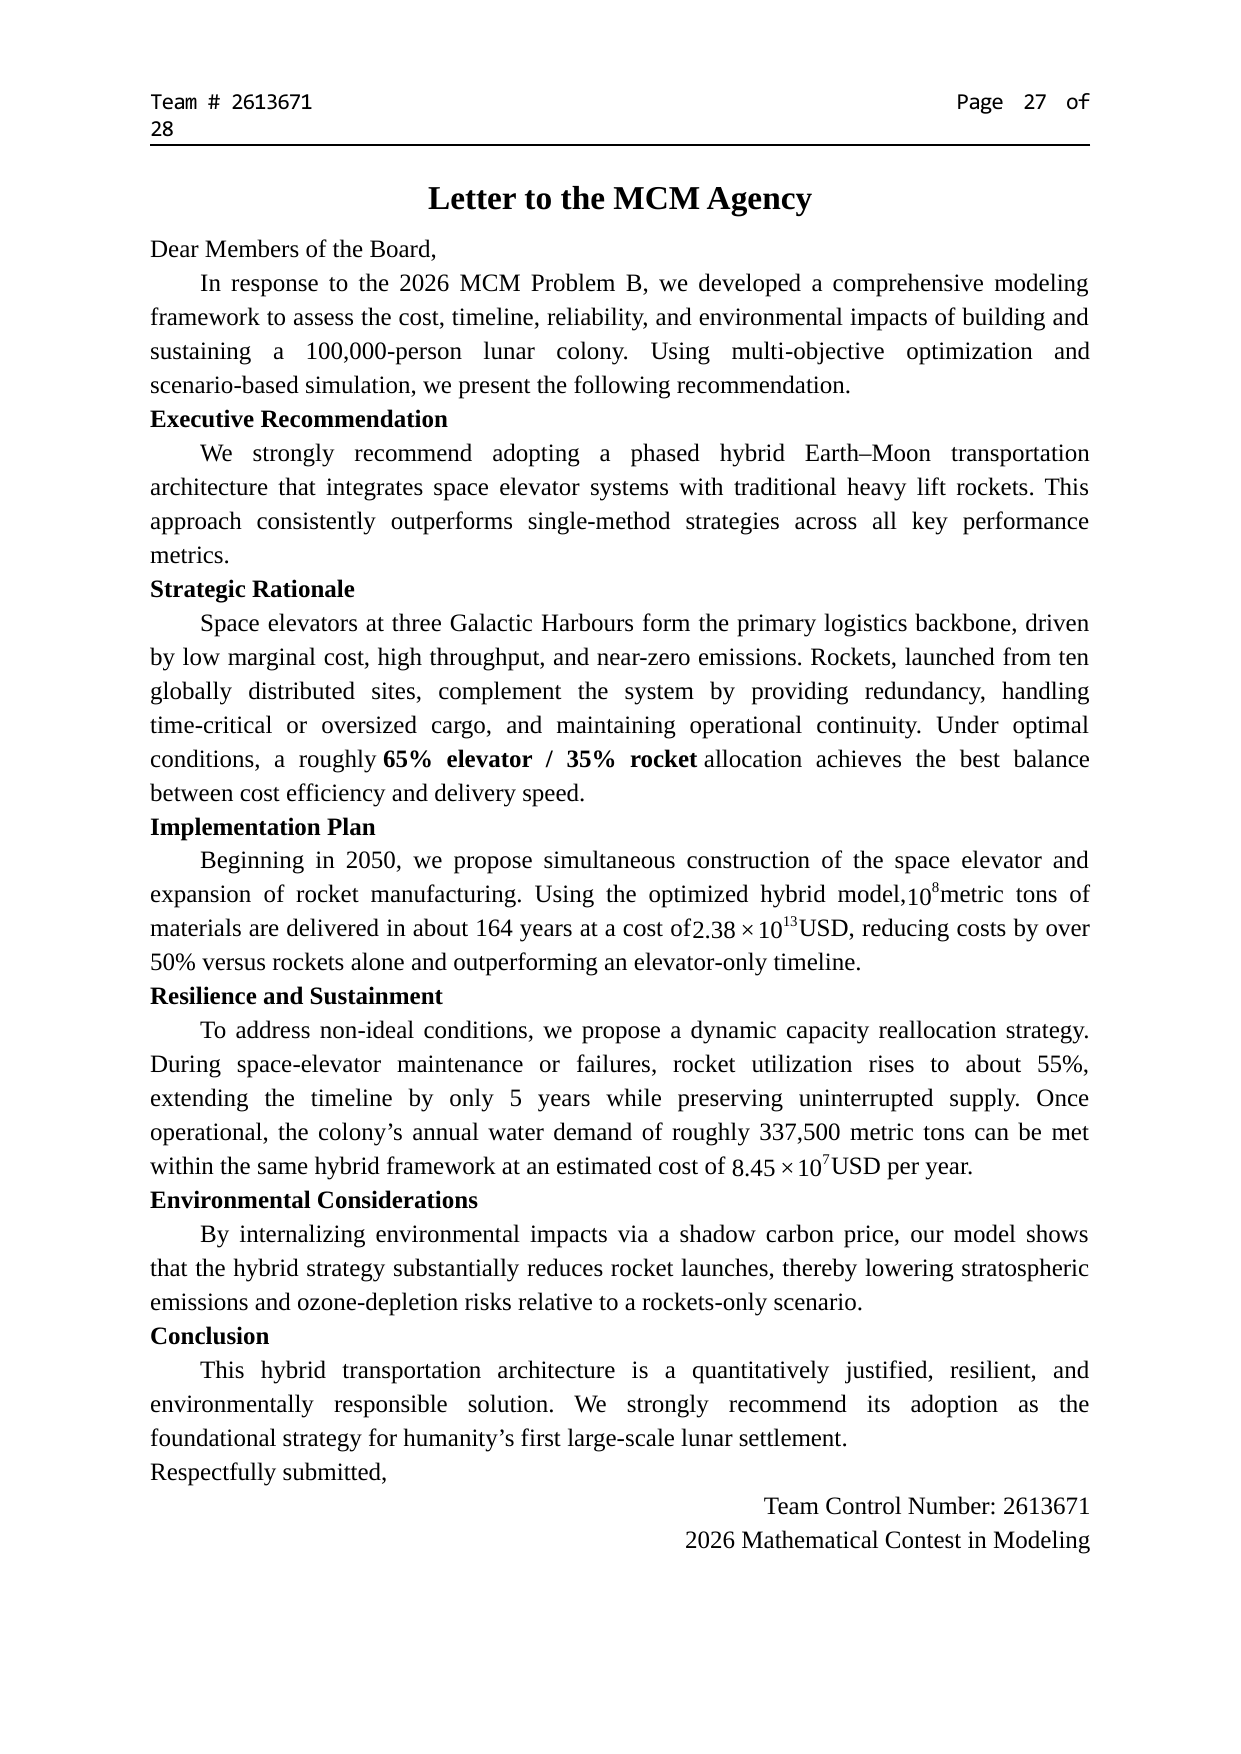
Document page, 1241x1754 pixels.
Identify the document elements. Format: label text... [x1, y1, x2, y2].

text Beginning in 2050, we propose simultaneous construction of the space elevator and expansion of rocket manufacturing. Using the optimized hybrid model,metric tons of materials are delivered in about 164 years at a cost ofUSD, reducing costs by over 50% versus rockets alone and outperforming an elevator-only timeline. [150, 843, 1090, 979]
text This hybrid transportation architecture is a quantitatively justified, resilient, and environmentally responsible solution. We strongly recommend its adoption as the foundational strategy for humanity’s first large-scale lunar settlement. [150, 1352, 1090, 1454]
text Implementation Plan [150, 809, 1090, 843]
text To address non-ideal conditions, we propose a dynamic capacity reallocation strategy. During space-elevator maintenance or failures, rocket utilization rises to about 55%, extending the timeline by only 5 years while preserving uninterrupted supply. Once operational, the colony’s annual water demand of roughly 337,500 metric tons can be met within the same hybrid framework at an estimated cost of USD per year. [150, 1013, 1090, 1183]
text Executive Recommendation [150, 402, 1090, 436]
text Letter to the MCM Agency [150, 164, 1090, 232]
text In response to the 2026 MCM Problem B, we developed a comprehensive modeling framework to assess the cost, timeline, reliability, and environmental impacts of building and sustaining a 100,000-person lunar colony. Using multi-objective optimization and scenario-based simulation, we present the following recommendation. [150, 266, 1090, 402]
text 2026 Mathematical Contest in Modeling [150, 1522, 1090, 1556]
text Space elevators at three Galactic Harbours form the primary logistics backbone, driven by low marginal cost, high throughput, and near-zero emissions. Rockets, launched from ten globally distributed sites, complement the system by providing redundancy, handling time-critical or oversized cargo, and maintaining operational continuity. Under optimal conditions, a roughly 65% elevator / 35% rocket allocation achieves the best balance between cost efficiency and delivery speed. [150, 605, 1090, 809]
text Resilience and Sustainment [150, 979, 1090, 1013]
text By internalizing environmental impacts via a shadow carbon price, our model shows that the hybrid strategy substantially reduces rocket launches, thereby lowering stratospheric emissions and ozone-depletion risks relative to a rockets-only scenario. [150, 1217, 1090, 1318]
text Dear Members of the Board, [150, 232, 1090, 266]
text Respectfully submitted, [150, 1454, 1090, 1488]
text Team Control Number: 2613671 [150, 1488, 1090, 1522]
text Conclusion [150, 1318, 1090, 1352]
text Environmental Considerations [150, 1183, 1090, 1217]
text Strategic Rationale [150, 571, 1090, 605]
text We strongly recommend adopting a phased hybrid Earth–Moon transportation architecture that integrates space elevator systems with traditional heavy lift rockets. This approach consistently outperforms single-method strategies across all key performance metrics. [150, 436, 1090, 571]
